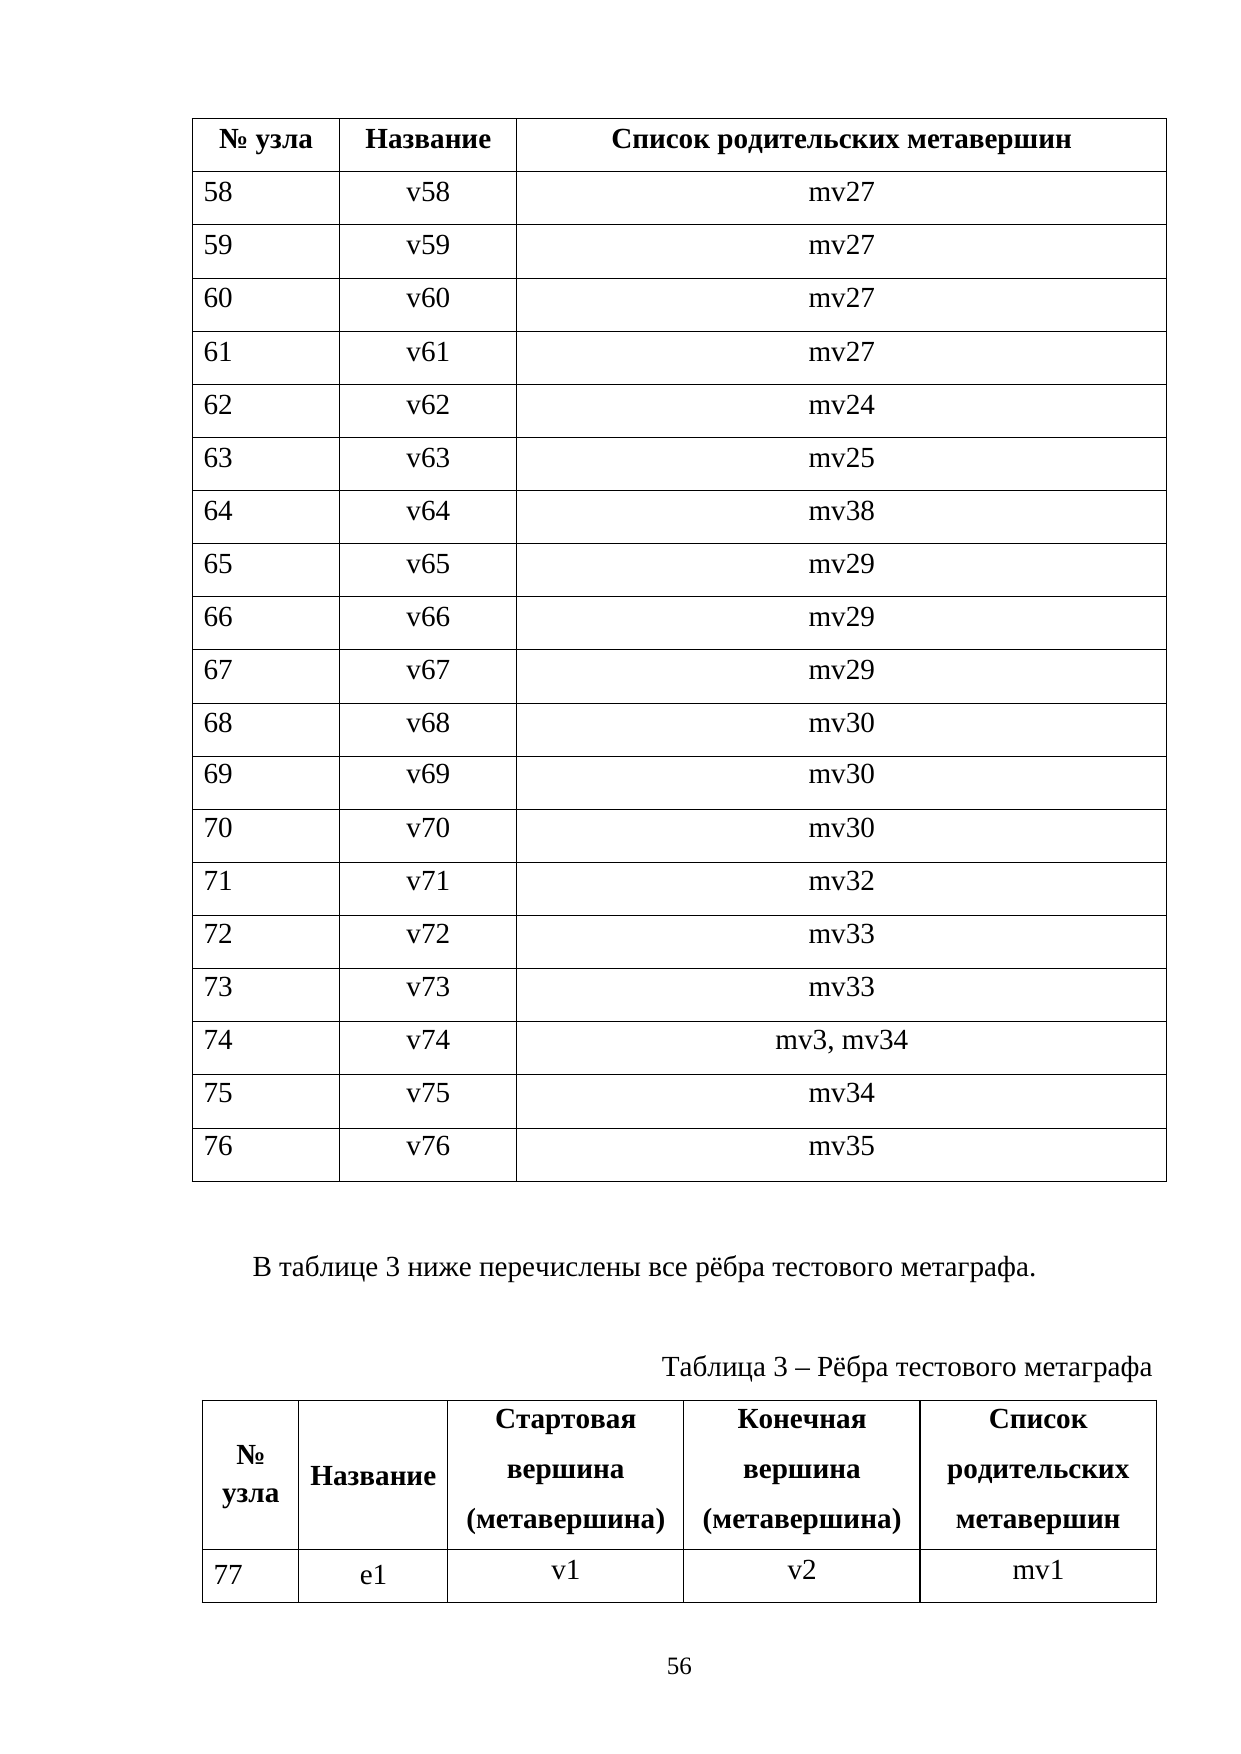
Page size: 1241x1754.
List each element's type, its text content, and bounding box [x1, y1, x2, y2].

table_cell mv30 [517, 810, 1166, 862]
table_cell v70 [340, 810, 516, 862]
table_cell mv34 [517, 1075, 1166, 1127]
table_cell v72 [340, 916, 516, 968]
table_cell mv3, mv34 [517, 1022, 1166, 1074]
table_cell v63 [340, 438, 516, 490]
table_header Название [340, 119, 516, 171]
table_cell v58 [340, 172, 516, 224]
table_cell 59 [193, 225, 339, 277]
table_cell v74 [340, 1022, 516, 1074]
table_cell mv27 [517, 332, 1166, 384]
table_cell e1 [299, 1550, 447, 1602]
table_cell mv29 [517, 544, 1166, 596]
table_cell v1 [448, 1550, 683, 1602]
table_cell v67 [340, 650, 516, 702]
table_header Название [299, 1401, 447, 1549]
table_cell mv29 [517, 650, 1166, 702]
table_cell mv33 [517, 916, 1166, 968]
table_header Конечная вершина (метавершина) [684, 1401, 919, 1549]
table_cell 70 [193, 810, 339, 862]
table_cell mv35 [517, 1129, 1166, 1181]
table_header Стартовая вершина (метавершина) [448, 1401, 683, 1549]
table_cell v71 [340, 863, 516, 915]
table_cell v60 [340, 279, 516, 331]
table_header Список родительских метавершин [921, 1401, 1156, 1549]
table_cell mv1 [921, 1550, 1156, 1602]
table_cell 66 [193, 597, 339, 649]
table_cell v73 [340, 969, 516, 1021]
table_cell v2 [684, 1550, 919, 1602]
table_cell 68 [193, 704, 339, 756]
table_cell 75 [193, 1075, 339, 1127]
table_cell 64 [193, 491, 339, 543]
table_cell mv38 [517, 491, 1166, 543]
table_header № узла [193, 119, 339, 171]
table_cell 73 [193, 969, 339, 1021]
table_cell mv33 [517, 969, 1166, 1021]
table_cell 69 [193, 757, 339, 809]
table_cell 62 [193, 385, 339, 437]
table_cell v59 [340, 225, 516, 277]
table_cell v69 [340, 757, 516, 809]
table_cell 71 [193, 863, 339, 915]
table_cell v64 [340, 491, 516, 543]
table_cell 72 [193, 916, 339, 968]
table_cell mv30 [517, 757, 1166, 809]
table_cell v76 [340, 1129, 516, 1181]
table_cell 61 [193, 332, 339, 384]
text Таблица 3 – Рёбра тестового метаграфа [177, 1349, 1152, 1383]
table_cell 63 [193, 438, 339, 490]
table_cell mv32 [517, 863, 1166, 915]
table_cell v66 [340, 597, 516, 649]
table_cell 67 [193, 650, 339, 702]
table_cell 77 [203, 1550, 298, 1602]
table_cell mv24 [517, 385, 1166, 437]
table_cell mv29 [517, 597, 1166, 649]
table_cell v61 [340, 332, 516, 384]
table_header Список родительских метавершин [517, 119, 1166, 171]
table_cell mv27 [517, 225, 1166, 277]
table_cell 60 [193, 279, 339, 331]
table_header № узла [203, 1401, 298, 1549]
text В таблице 3 ниже перечислены все рёбра тестового метаграфа. [177, 1249, 1181, 1282]
table_cell v68 [340, 704, 516, 756]
table_cell v62 [340, 385, 516, 437]
table_cell mv30 [517, 704, 1166, 756]
table_cell v65 [340, 544, 516, 596]
table_cell v75 [340, 1075, 516, 1127]
table_cell 65 [193, 544, 339, 596]
table_cell mv27 [517, 172, 1166, 224]
table_cell 58 [193, 172, 339, 224]
table_cell mv27 [517, 279, 1166, 331]
table_cell 76 [193, 1129, 339, 1181]
table_cell 74 [193, 1022, 339, 1074]
table_cell mv25 [517, 438, 1166, 490]
